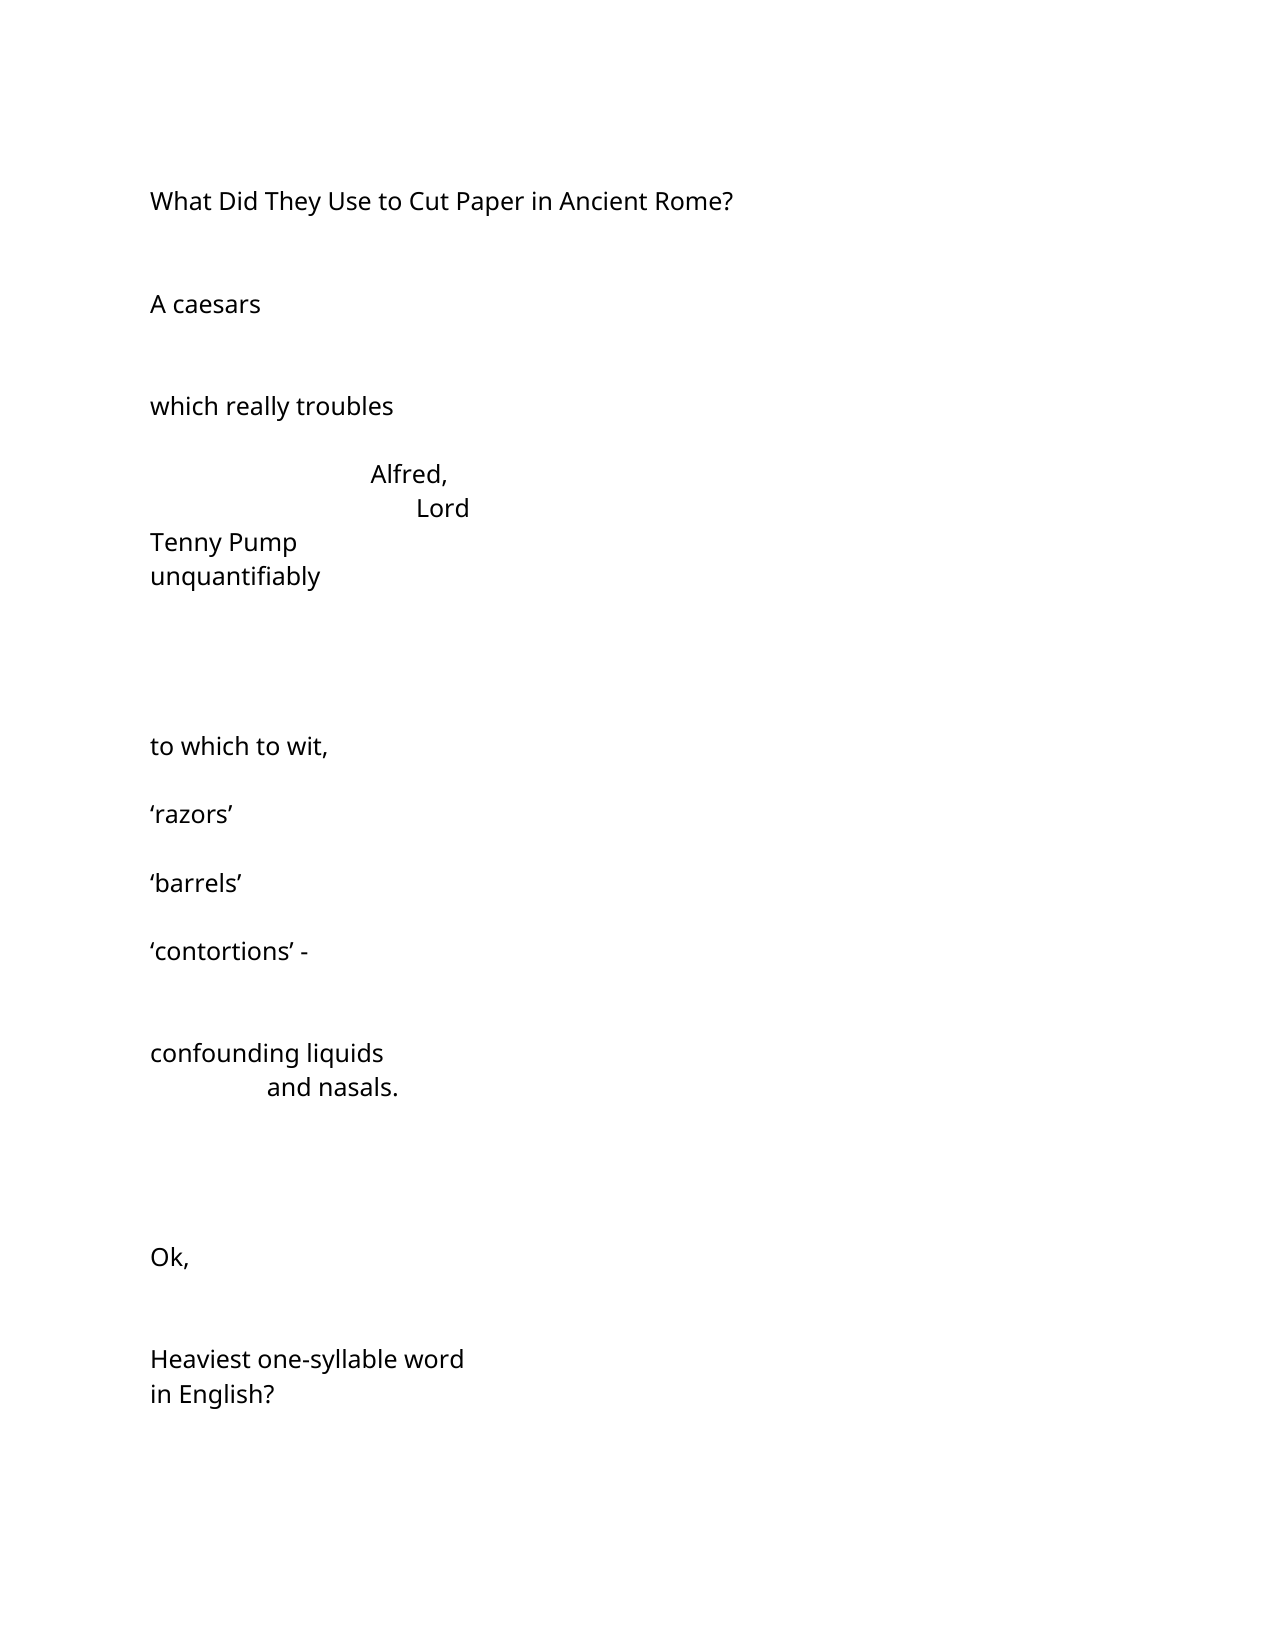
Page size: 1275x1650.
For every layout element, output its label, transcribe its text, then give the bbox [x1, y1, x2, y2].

text Tenny Pump [150, 525, 1125, 559]
text confounding liquids [150, 1036, 1125, 1070]
text in English? [150, 1376, 1125, 1410]
text unquantifiably [150, 559, 1125, 593]
text ‘contortions’ - [150, 933, 1125, 967]
text Ok, [150, 1240, 1125, 1274]
text to which to wit, [150, 729, 1125, 763]
text What Did They Use to Cut Paper in Ancient Rome? [150, 184, 1125, 218]
text Alfred, [150, 457, 1125, 491]
text ‘razors’ [150, 797, 1125, 831]
text which really troubles [150, 388, 1125, 422]
text Lord [150, 491, 1125, 525]
text and nasals. [150, 1070, 1125, 1104]
text ‘barrels’ [150, 865, 1125, 899]
text A caesars [150, 286, 1125, 320]
text Heaviest one-syllable word [150, 1342, 1125, 1376]
